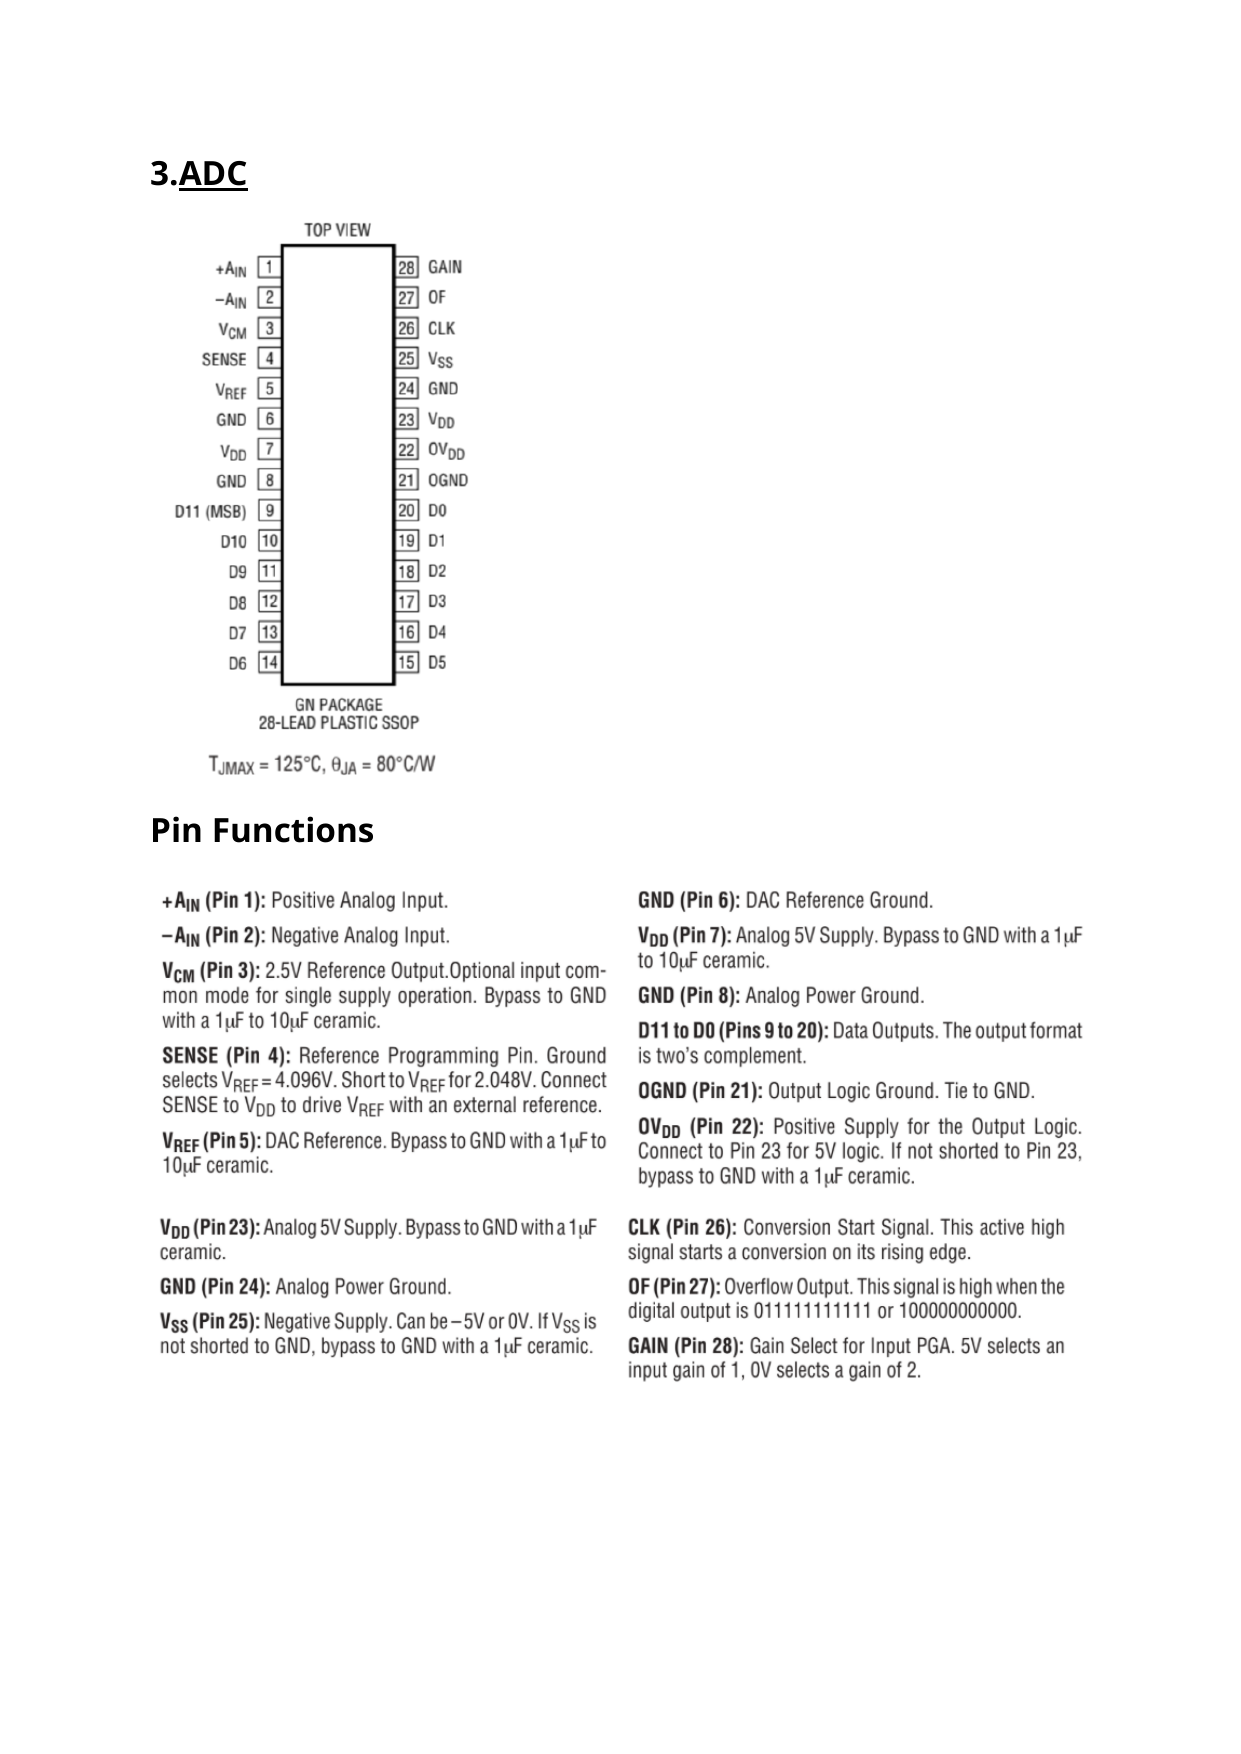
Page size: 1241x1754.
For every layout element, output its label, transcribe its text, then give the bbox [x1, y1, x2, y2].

text 3.ADC [150, 150, 1090, 195]
picture [150, 1208, 1091, 1402]
picture [150, 872, 1091, 1190]
text Pin Functions [150, 807, 1090, 852]
picture [150, 215, 502, 789]
